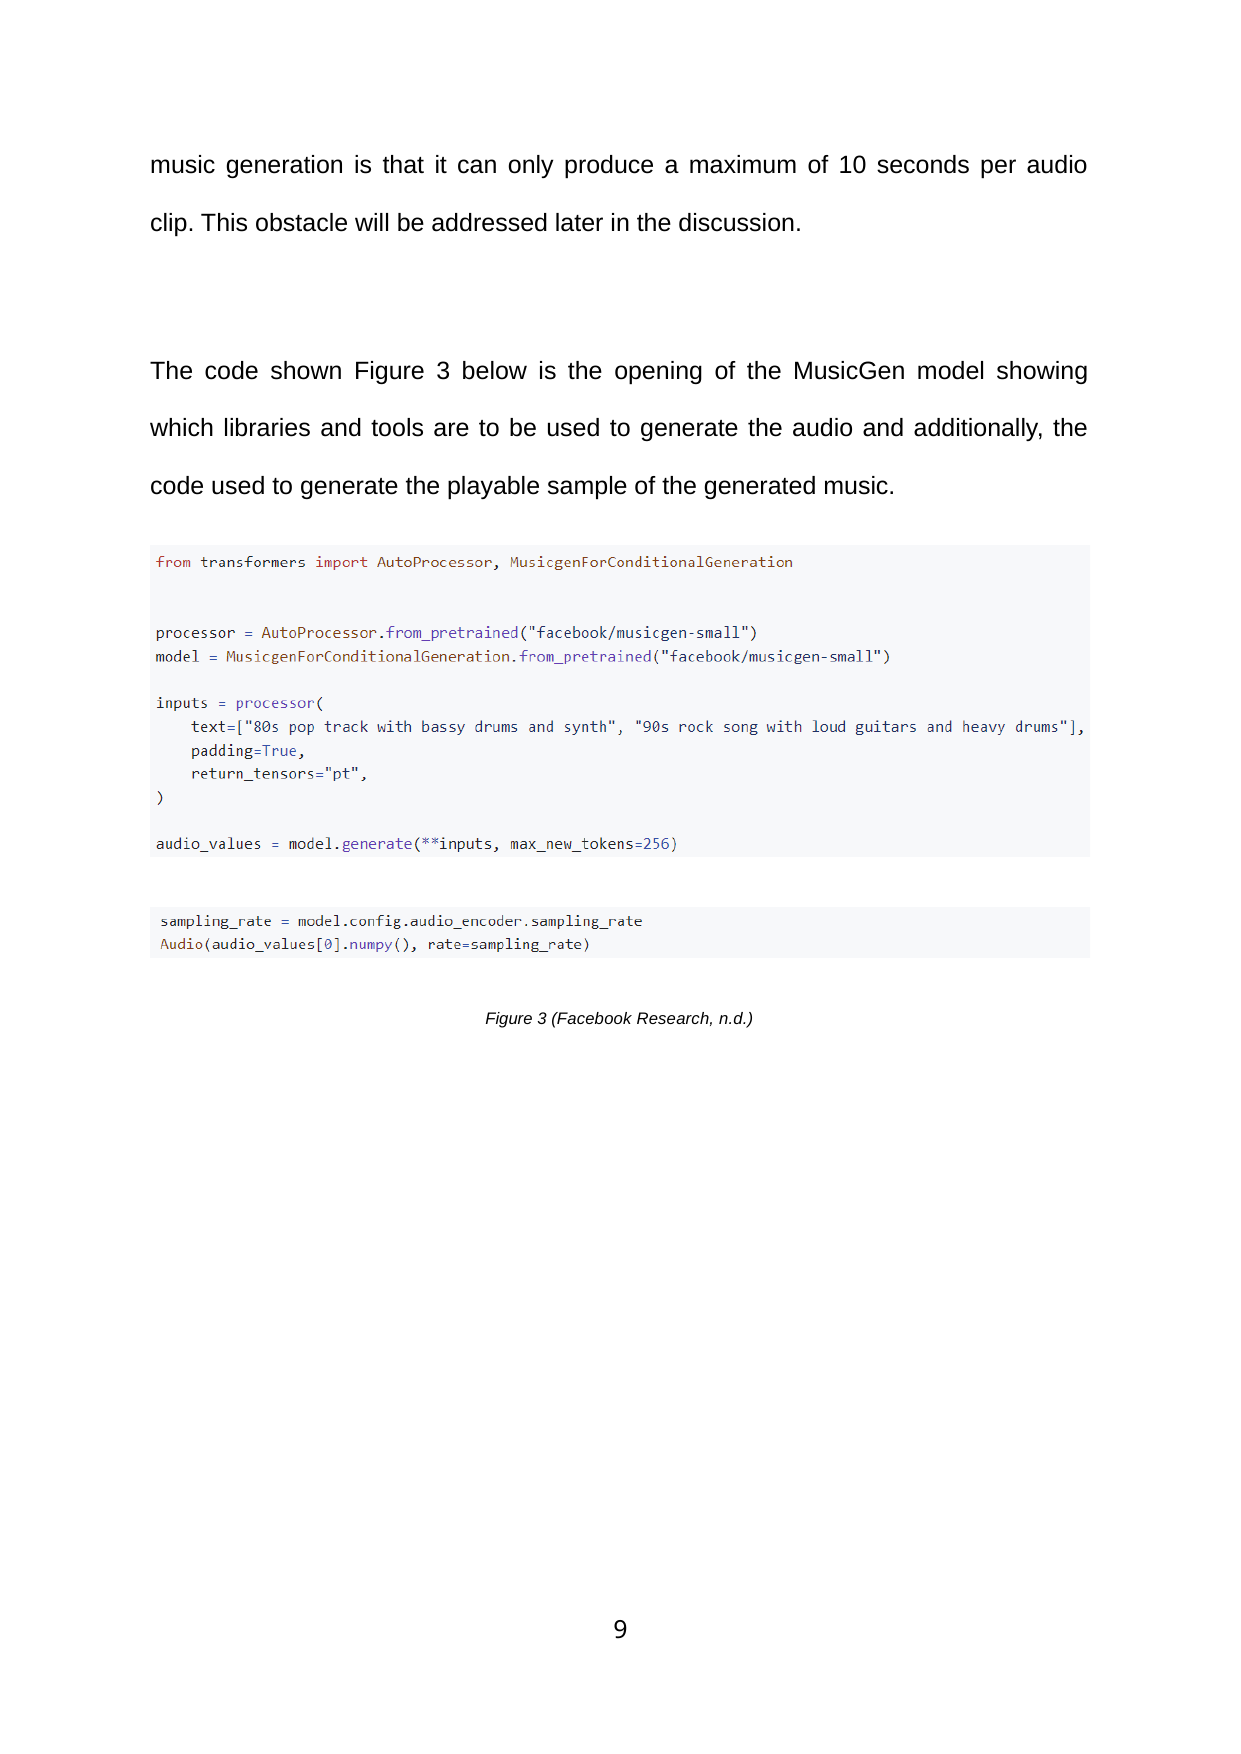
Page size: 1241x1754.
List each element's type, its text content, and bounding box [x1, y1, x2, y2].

text The code shown Figure 3 below is the opening of the MusicGen model showing which libraries and tools are to be used to generate the audio and additionally, the code used to generate the playable sample of the generated music. [150, 356, 1090, 499]
text Figure 3 (Facebook Research, n.d.) [150, 1008, 1090, 1028]
picture [150, 907, 1091, 958]
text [150, 150, 1090, 236]
picture [150, 545, 1091, 857]
